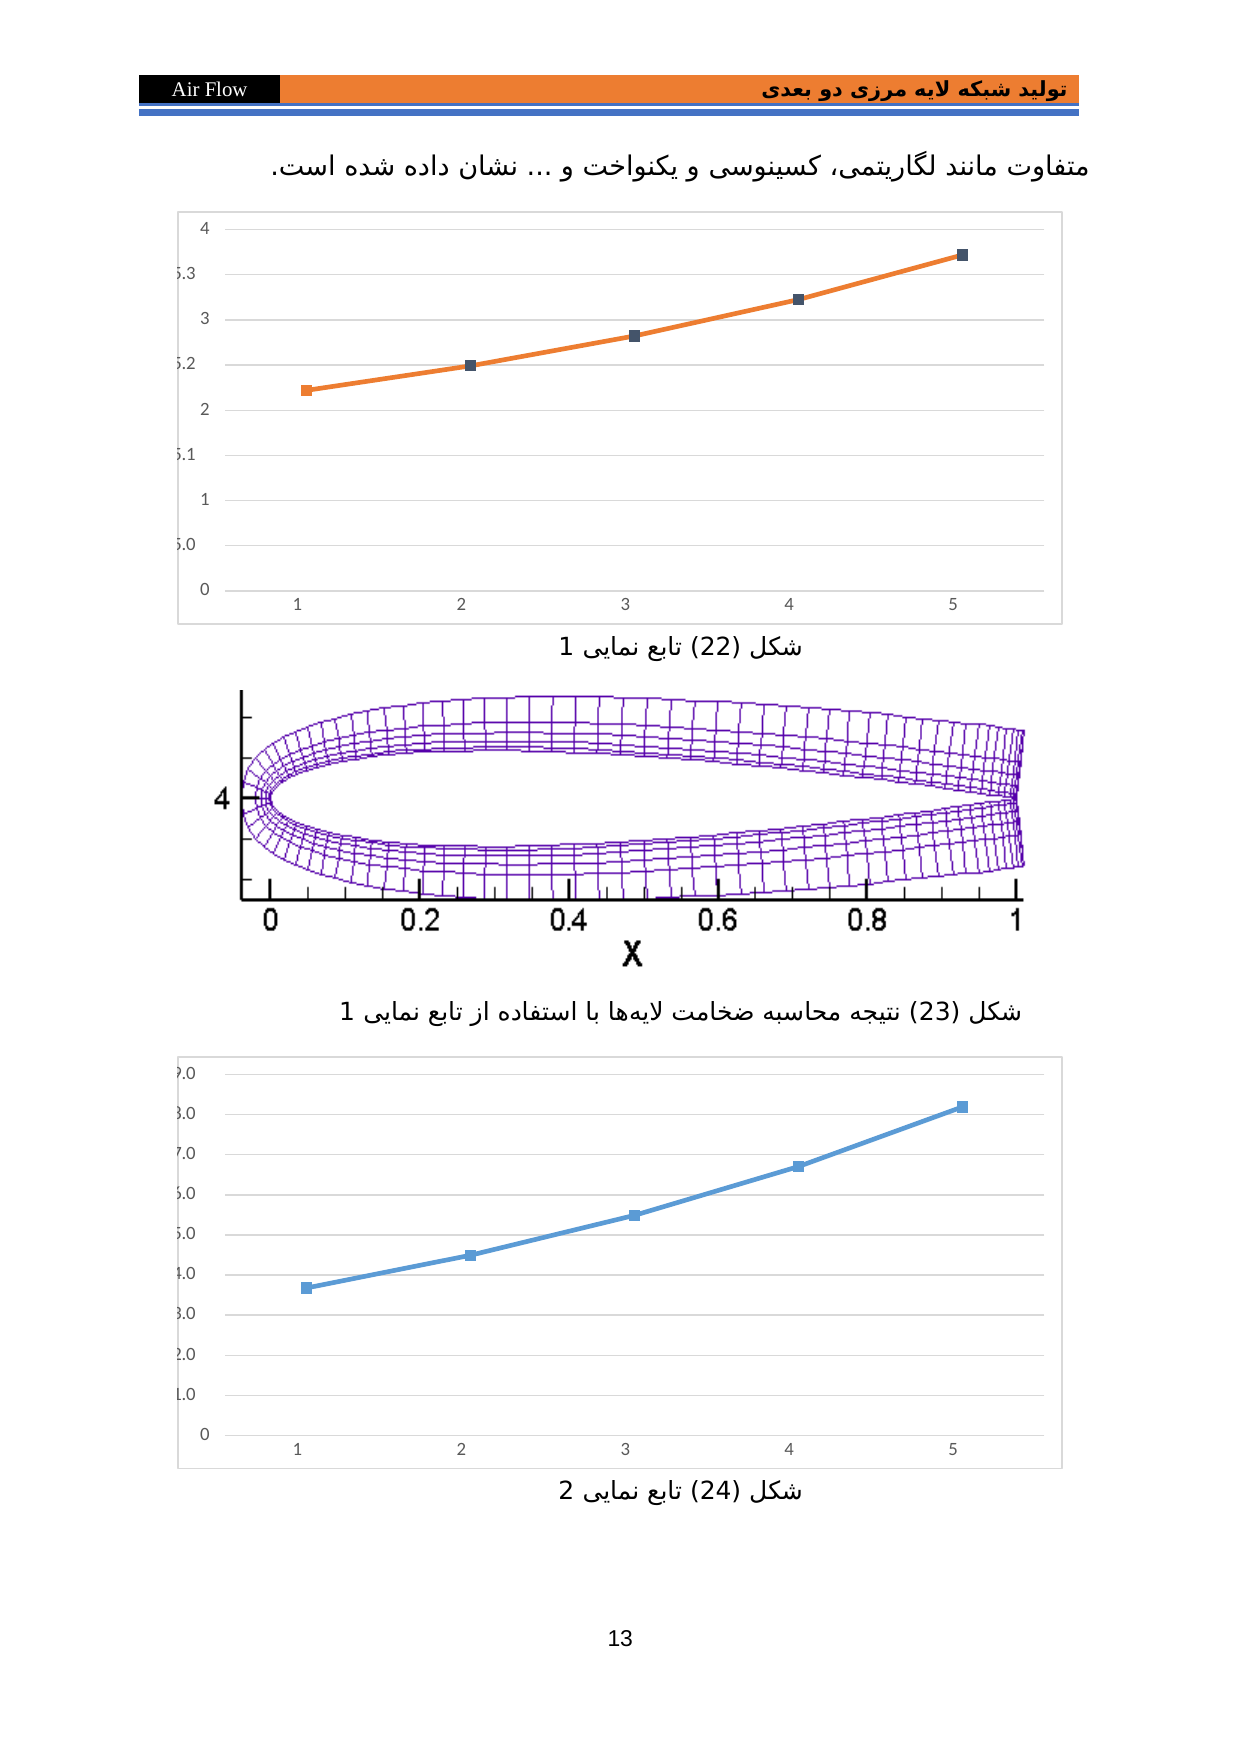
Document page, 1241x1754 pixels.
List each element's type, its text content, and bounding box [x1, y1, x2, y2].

text تابع نمایی 1 [150, 632, 1090, 661]
text نتیجه محاسبه ضخامت لایه‌‌ها با استفاده از تابع نمایی 1 [150, 997, 1090, 1027]
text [150, 150, 1090, 182]
picture [207, 690, 1033, 991]
text تابع نمایی 2 [150, 1476, 1090, 1506]
